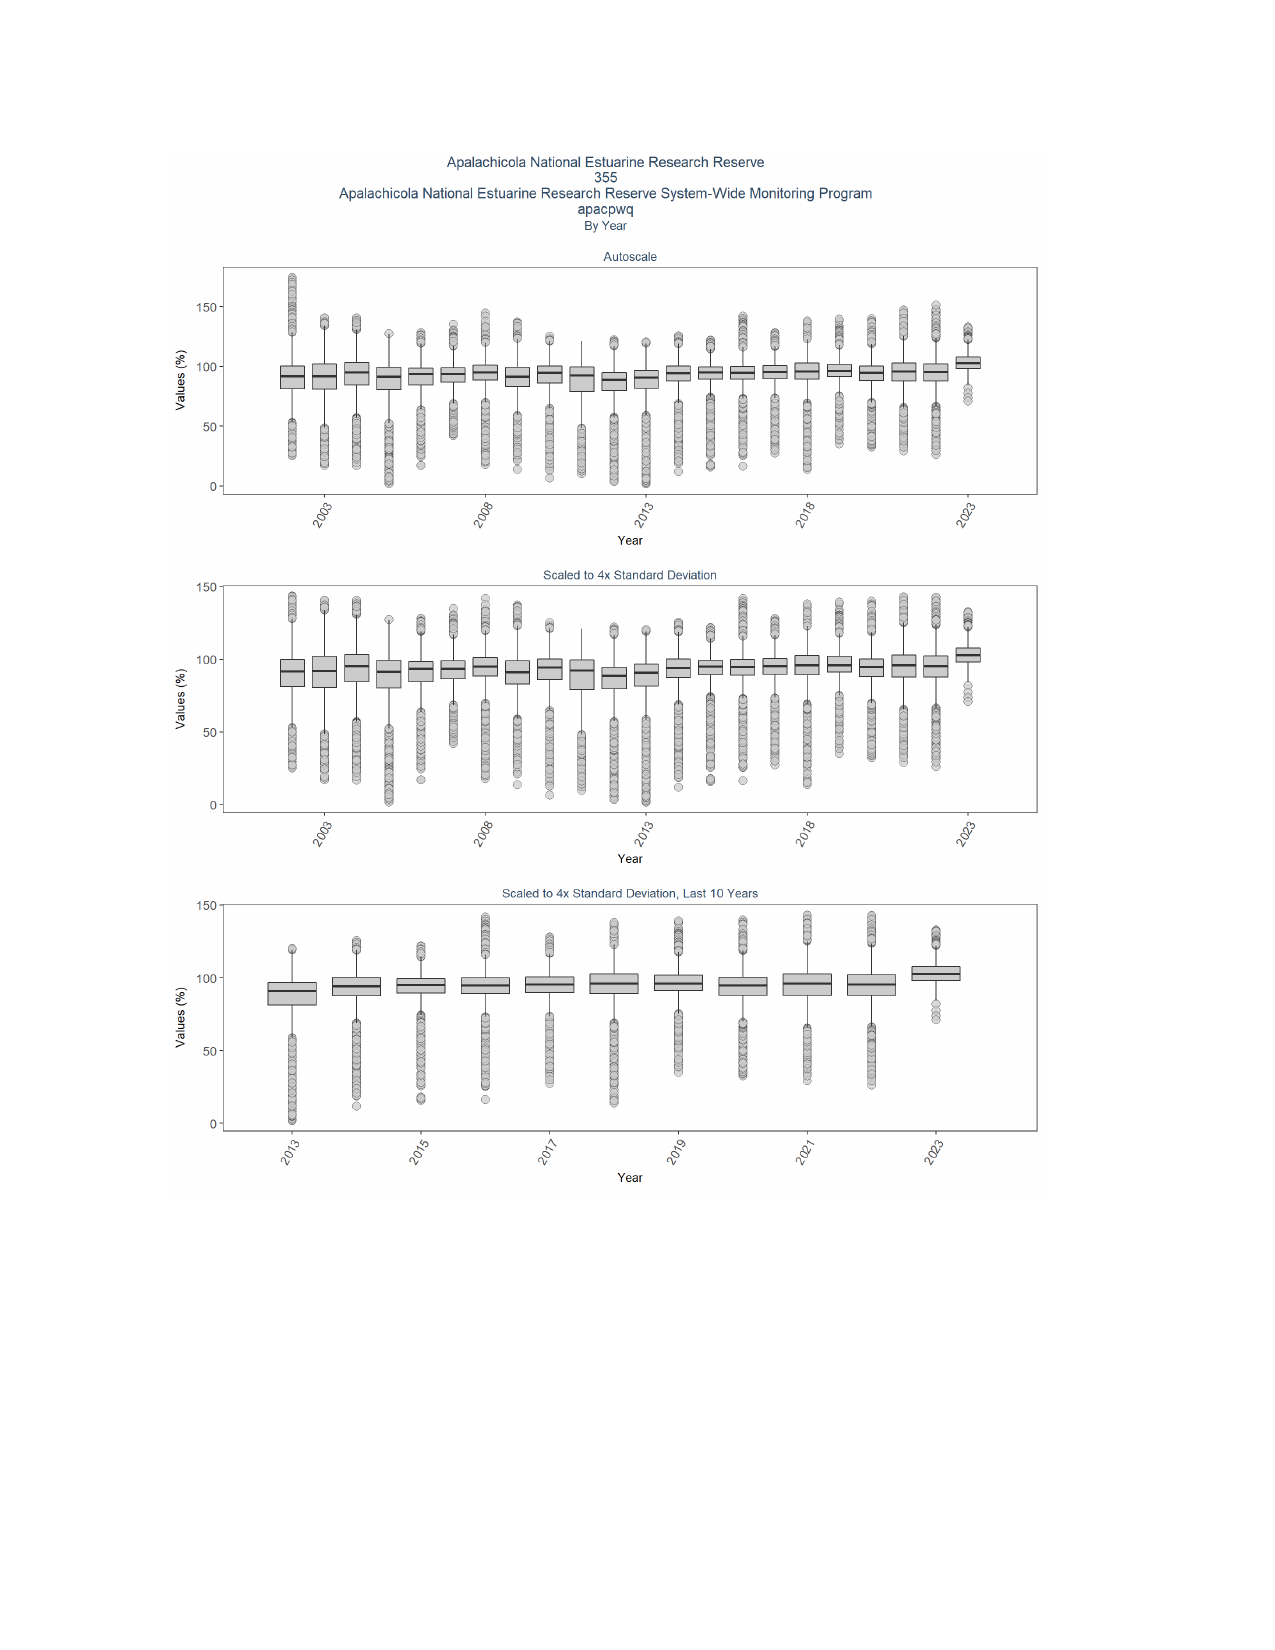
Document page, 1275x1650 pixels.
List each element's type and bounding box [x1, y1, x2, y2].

picture [168, 150, 1044, 1200]
